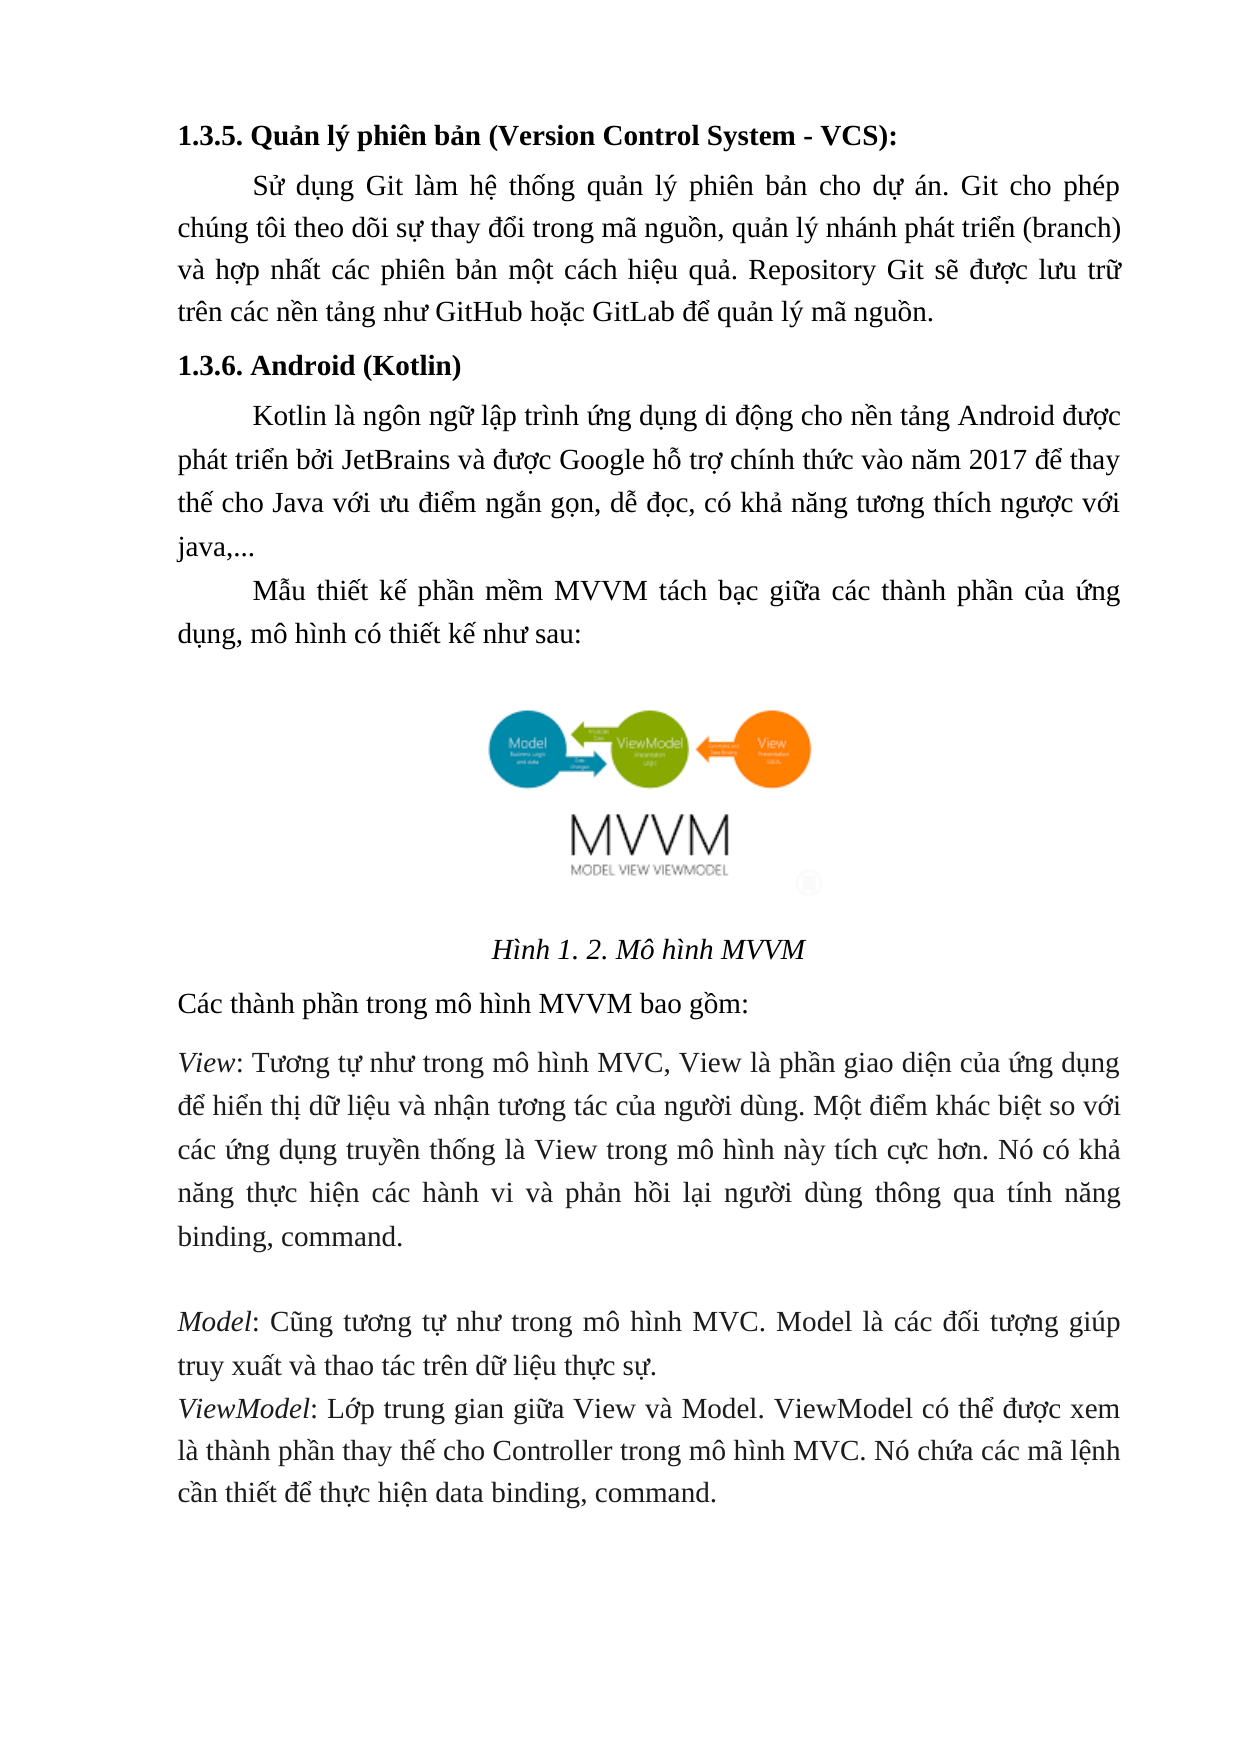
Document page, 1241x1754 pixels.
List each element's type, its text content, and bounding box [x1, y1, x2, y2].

text Model: Cũng tương tự như trong mô hình MVC. Model là các đối tượng giúp truy xuất và thao tác trên dữ liệu thực sự. [177, 1304, 1122, 1381]
text Các thành phần trong mô hình MVVM bao gồm: [177, 987, 1122, 1020]
text ViewModel: Lớp trung gian giữa View và Model. ViewModel có thể được xem là thành phần thay thế cho Controller trong mô hình MVC. Nó chứa các mã lệnh cần thiết để thực hiện data binding, command. [177, 1391, 1122, 1508]
text Kotlin là ngôn ngữ lập trình ứng dụng di động cho nền tảng Android được phát triển bởi JetBrains và được Google hỗ trợ chính thức vào năm 2017 để thay thế cho Java với ưu điểm ngắn gọn, dễ đọc, có khả năng tương thích ngược với java,... [177, 398, 1122, 563]
subtitle 1.3.6. Android (Kotlin) [177, 348, 1122, 382]
picture [415, 659, 884, 923]
text Mẫu thiết kế phần mềm MVVM tách bạc giữa các thành phần của ứng dụng, mô hình có thiết kế như sau: [177, 573, 1122, 650]
text Sử dụng Git làm hệ thống quản lý phiên bản cho dự án. Git cho phép chúng tôi theo dõi sự thay đổi trong mã nguồn, quản lý nhánh phát triển (branch) và hợp nhất các phiên bản một cách hiệu quả. Repository Git sẽ được lưu trữ trên các nền tảng như GitHub hoặc GitLab để quản lý mã nguồn. [177, 168, 1122, 327]
subtitle 1.3.5. Quản lý phiên bản (Version Control System - VCS): [177, 118, 1122, 152]
text View: Tương tự như trong mô hình MVC, View là phần giao diện của ứng dụng để hiển thị dữ liệu và nhận tương tác của người dùng. Một điểm khác biệt so với các ứng dụng truyền thống là View trong mô hình này tích cực hơn. Nó có khả năng thực hiện các hành vi và phản hồi lại người dùng thông qua tính năng binding, command. [177, 1045, 1122, 1252]
text Hình 1. 2. Mô hình MVVM [177, 932, 1122, 966]
